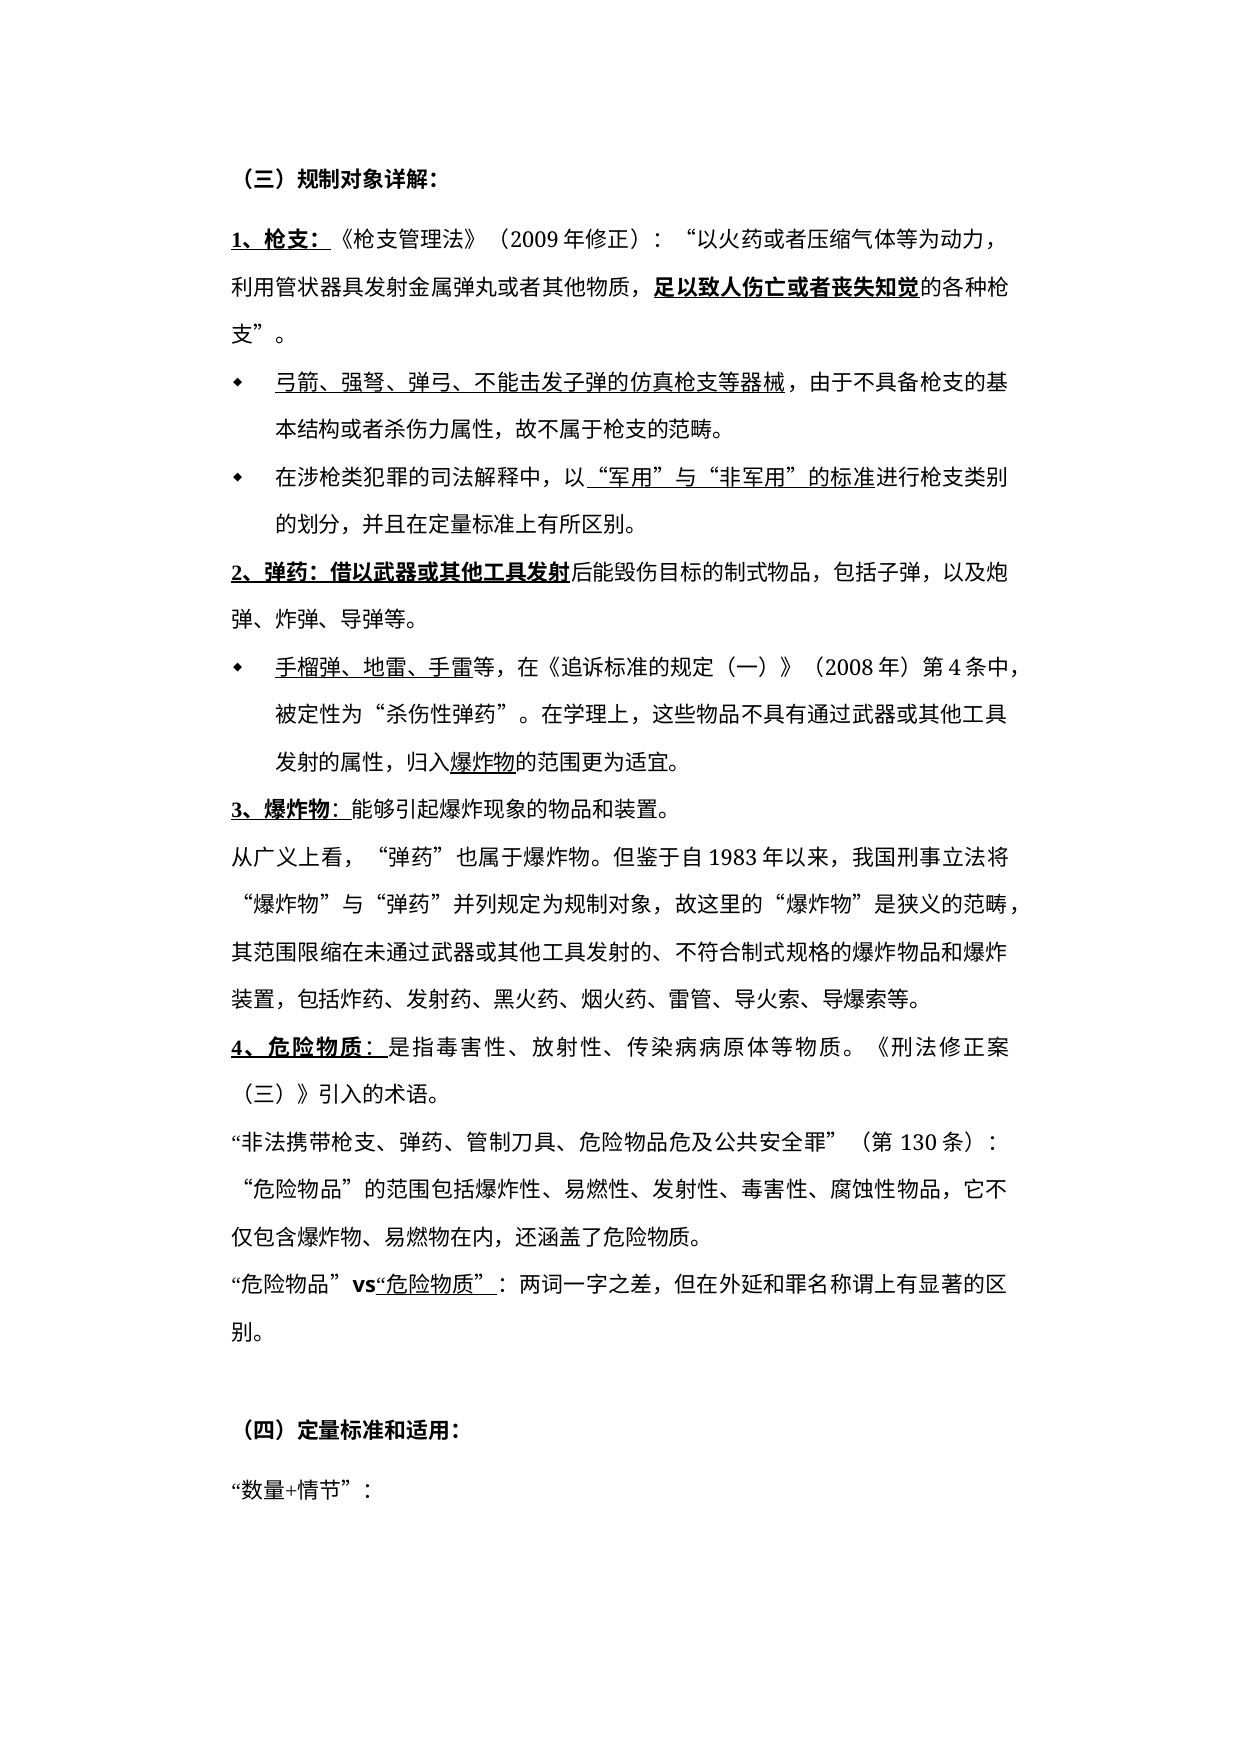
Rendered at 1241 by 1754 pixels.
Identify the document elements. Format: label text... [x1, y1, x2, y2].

text 3、爆炸物：能够引起爆炸现象的物品和装置。 [231, 792, 1009, 824]
text 2、弹药：借以武器或其他工具发射后能毁伤目标的制式物品，包括子弹，以及炮弹、炸弹、导弹等。 [231, 554, 1009, 634]
text 1、枪支：《枪支管理法》（2009年修正）：“以火药或者压缩气体等为动力，利用管状器具发射金属弹丸或者其他物质，足以致人伤亡或者丧失知觉的各种枪支”。 [231, 222, 1009, 349]
text 从广义上看，“弹药”也属于爆炸物。但鉴于自1983年以来，我国刑事立法将“爆炸物”与“弹药”并列规定为规制对象，故这里的“爆炸物”是狭义的范畴，其范围限缩在未通过武器或其他工具发射的、不符合制式规格的爆炸物品和爆炸装置，包括炸药、发射药、黑火药、烟火药、雷管、导火索、导爆索等。 [231, 840, 1009, 1014]
text “非法携带枪支、弹药、管制刀具、危险物品危及公共安全罪”（第130条）：“危险物品”的范围包括爆炸性、易燃性、发射性、毒害性、腐蚀性物品，它不仅包含爆炸物、易燃物在内，还涵盖了危险物质。 [231, 1125, 1009, 1252]
list 弓箭、强弩、弹弓、不能击发子弹的仿真枪支等器械，由于不具备枪支的基本结构或者杀伤力属性，故不属于枪支的范畴。 [231, 364, 1009, 444]
text 4、危险物质：是指毒害性、放射性、传染病病原体等物质。《刑法修正案（三）》引入的术语。 [231, 1030, 1009, 1109]
subtitle （三）规制对象详解： [231, 162, 1009, 194]
text “危险物品”vs“危险物质”：两词一字之差，但在外延和罪名称谓上有显著的区别。 [231, 1267, 1009, 1347]
list 在涉枪类犯罪的司法解释中，以“军用”与“非军用”的标准进行枪支类别的划分，并且在定量标准上有所区别。 [231, 459, 1009, 539]
subtitle （四）定量标准和适用： [231, 1413, 1009, 1444]
list 手榴弹、地雷、手雷等，在《追诉标准的规定（一）》（2008年）第4条中，被定性为“杀伤性弹药”。在学理上，这些物品不具有通过武器或其他工具发射的属性，归入爆炸物的范围更为适宜。 [231, 649, 1009, 776]
text “数量+情节”： [231, 1473, 1009, 1504]
